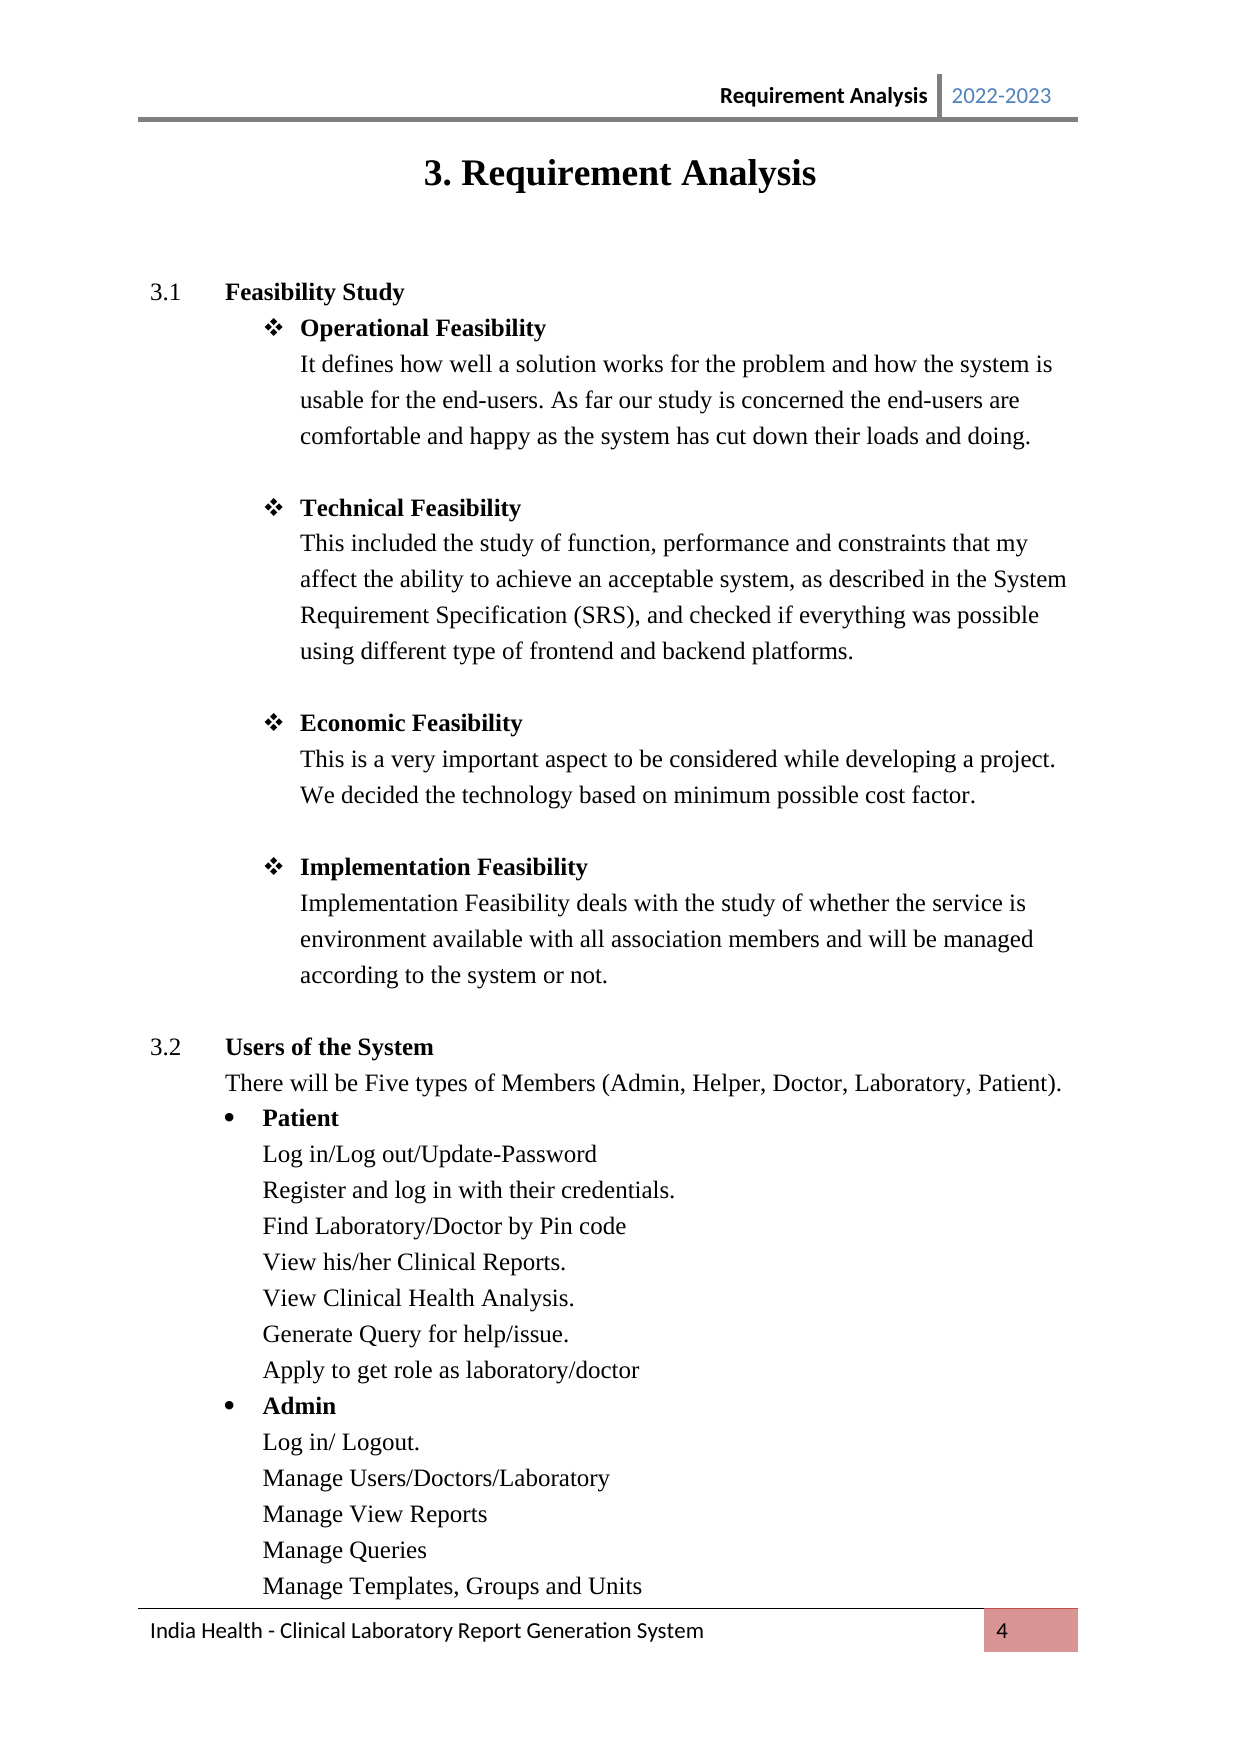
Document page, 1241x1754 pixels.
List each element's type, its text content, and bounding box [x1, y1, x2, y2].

list Feasibility Study [150, 277, 1090, 306]
list Manage Templates, Groups and Units [262, 1571, 1090, 1599]
list Find Laboratory/Doctor by Pin code [262, 1211, 1090, 1240]
list Manage Queries [262, 1535, 1090, 1563]
list Economic Feasibility [262, 708, 1090, 737]
list Generate Query for help/issue. [262, 1319, 1090, 1348]
list Implementation Feasibility deals with the study of whether the service is environment available with all association members and will be managed according to the system or not. [300, 888, 1090, 988]
list Technical Feasibility [262, 493, 1090, 521]
list Manage View Reports [262, 1499, 1090, 1528]
list Apply to get role as laboratory/doctor [262, 1355, 1090, 1384]
list Implementation Feasibility [262, 852, 1090, 881]
list Users of the System [150, 1032, 1090, 1060]
list We decided the technology based on minimum possible cost factor. [300, 780, 1090, 809]
list Manage Users/Doctors/Laboratory [262, 1463, 1090, 1492]
text 3. Requirement Analysis [150, 150, 1090, 193]
list This included the study of function, performance and constraints that my affect the ability to achieve an acceptable system, as described in the System Requirement Specification (SRS), and checked if everything was possible using different type of frontend and backend platforms. [300, 528, 1090, 665]
list Operational Feasibility [262, 313, 1090, 342]
list Log in/ Logout. [262, 1427, 1090, 1456]
list This is a very important aspect to be considered while developing a project. [300, 744, 1090, 773]
list View his/her Clinical Reports. [262, 1247, 1090, 1276]
list There will be Five types of Members (Admin, Helper, Doctor, Laboratory, Patient). [225, 1068, 1090, 1096]
list Log in/Log out/Update-Password [262, 1139, 1090, 1168]
list Admin [225, 1391, 1090, 1420]
list View Clinical Health Analysis. [262, 1283, 1090, 1312]
list It defines how well a solution works for the problem and how the system is usable for the end-users. As far our study is concerned the end-users are comfortable and happy as the system has cut down their loads and doing. [300, 349, 1090, 449]
list Register and log in with their credentials. [262, 1175, 1090, 1204]
list Patient [225, 1103, 1090, 1132]
